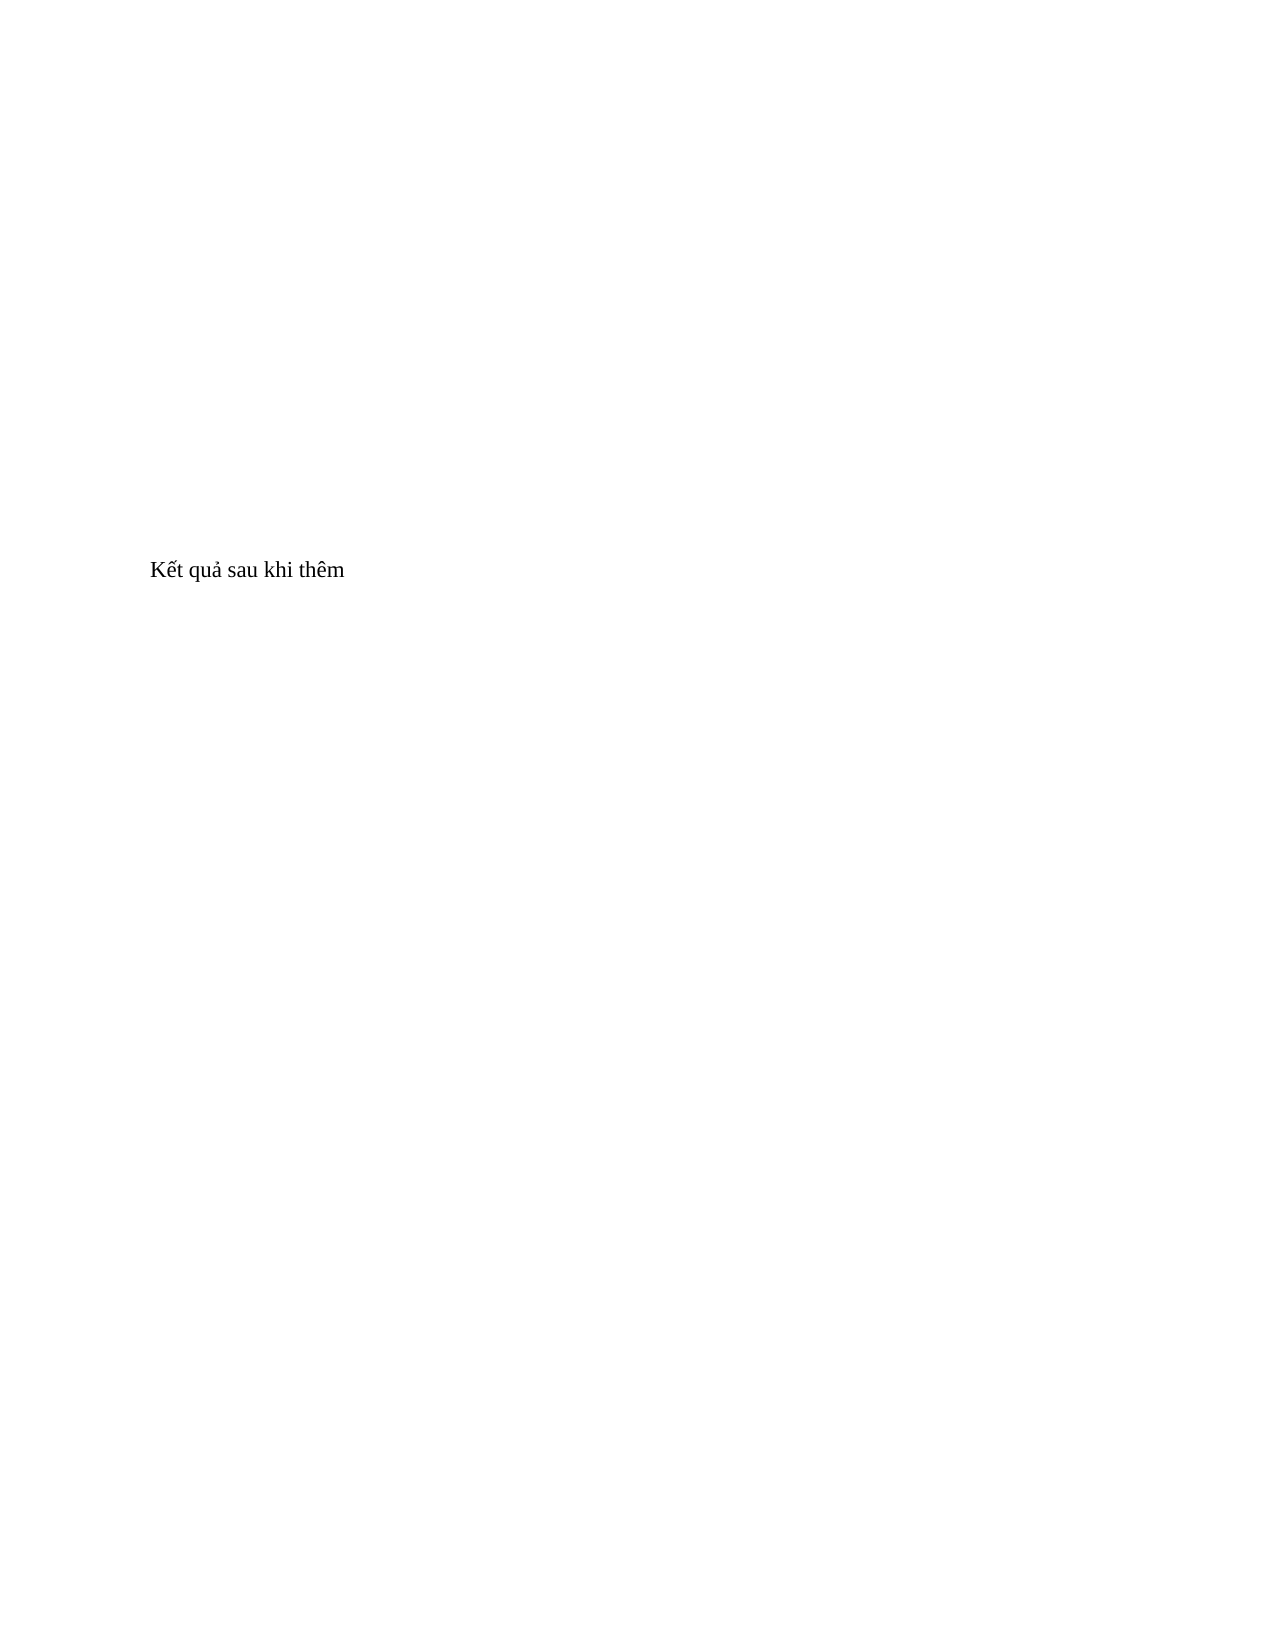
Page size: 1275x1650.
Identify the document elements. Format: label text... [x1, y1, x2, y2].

text Kết quả sau khi thêm [150, 556, 1125, 582]
